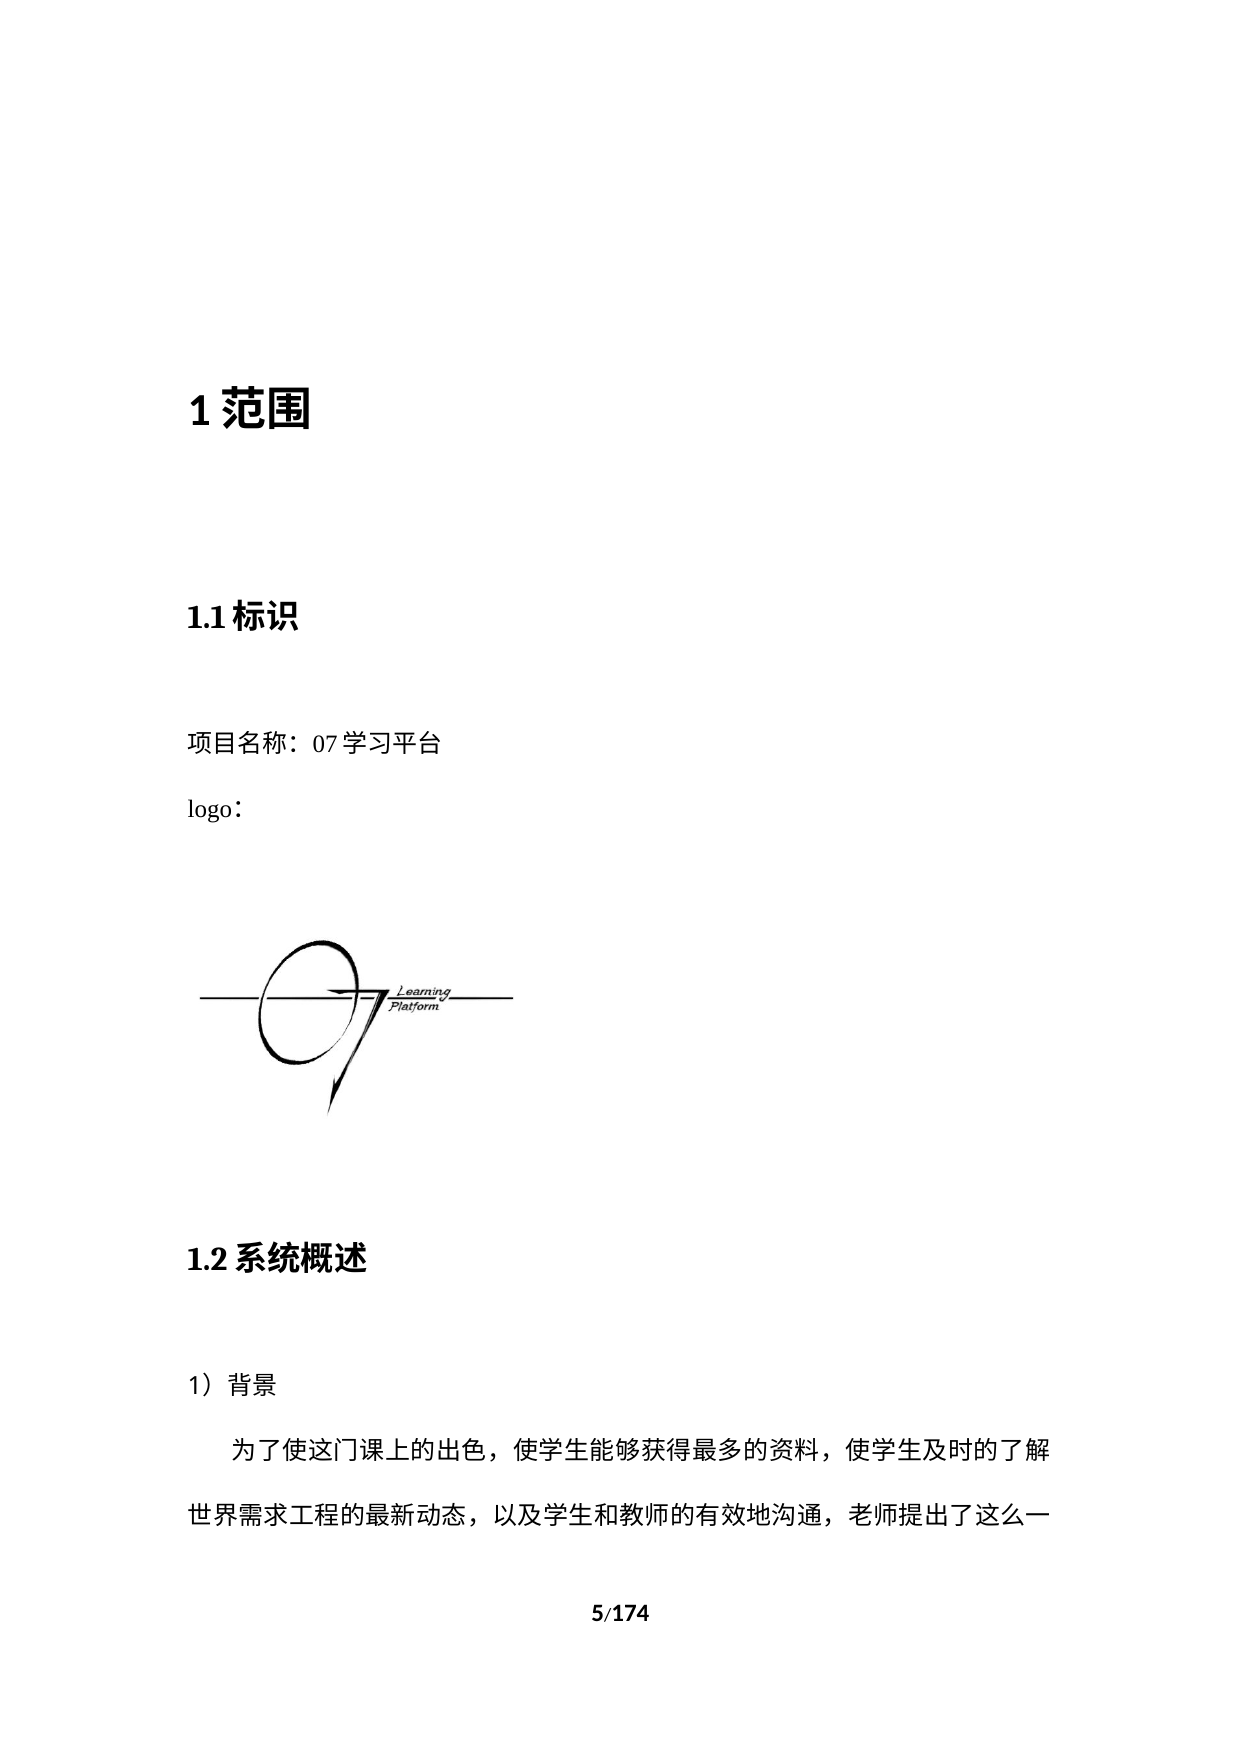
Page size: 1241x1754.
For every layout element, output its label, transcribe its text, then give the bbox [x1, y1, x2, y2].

text logo： [187, 774, 1053, 839]
picture [187, 839, 519, 1171]
subtitle 1范围 [187, 356, 1053, 454]
subtitle 1.2系统概述 [187, 1224, 1053, 1289]
text 项目名称：07学习平台 [187, 709, 1053, 774]
subtitle 1.1标识 [187, 582, 1053, 647]
text 1）背景 [187, 1351, 1053, 1416]
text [187, 1416, 1053, 1546]
